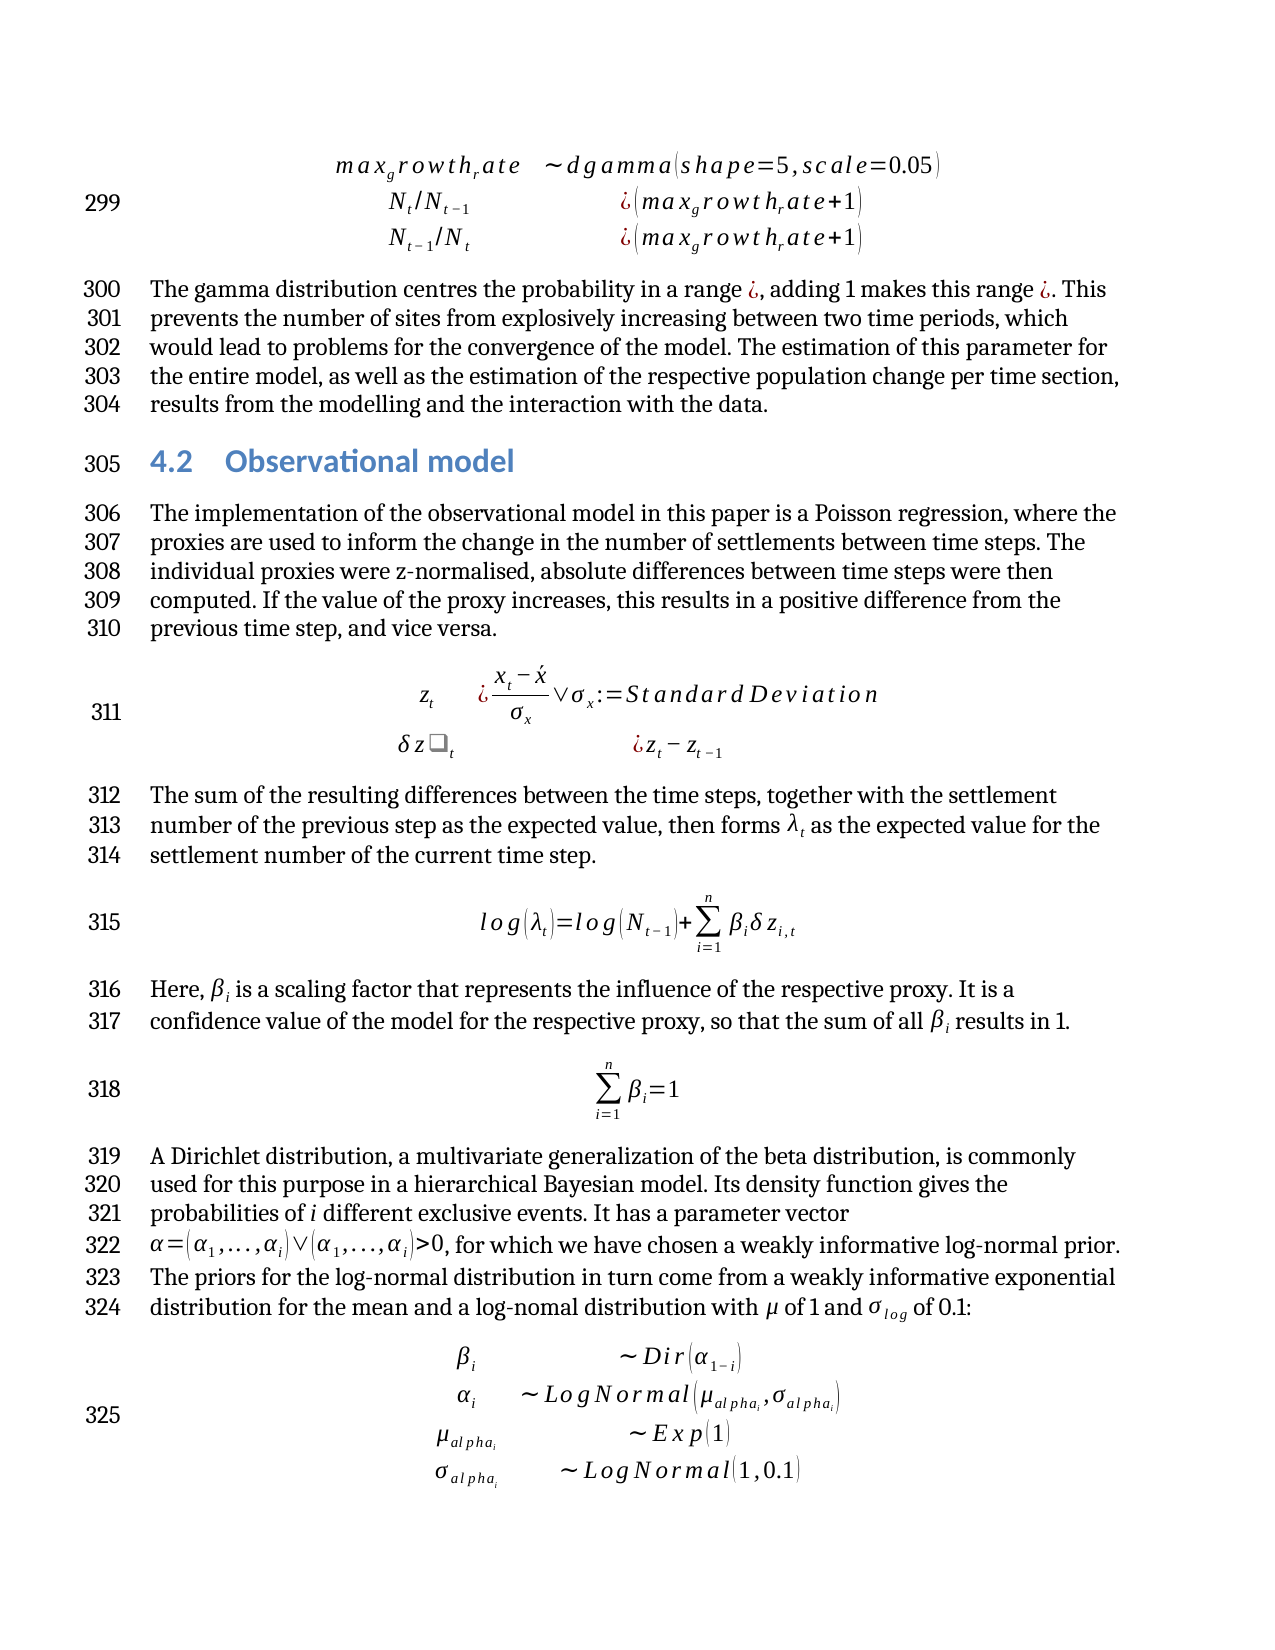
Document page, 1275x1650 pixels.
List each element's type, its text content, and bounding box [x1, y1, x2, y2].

text The implementation of the observational model in this paper is a Poisson regression, where the proxies are used to inform the change in the number of settlements between time steps. The individual proxies were z-normalised, absolute differences between time steps were then computed. If the value of the proxy increases, this results in a positive difference from the previous time step, and vice versa. [150, 499, 1125, 643]
text A Dirichlet distribution, a multivariate generalization of the beta distribution, is commonly used for this purpose in a hierarchical Bayesian model. Its density function gives the probabilities of different exclusive events. It has a parameter vector , for which we have chosen a weakly informative log-normal prior. The priors for the log-normal distribution in turn come from a weakly informative exponential distribution for the mean and a log-nomal distribution with of 1 and of 0.1: [150, 1142, 1125, 1323]
text The sum of the resulting differences between the time steps, together with the settlement number of the previous step as the expected value, then forms as the expected value for the settlement number of the current time step. [150, 781, 1125, 869]
text Here, is a scaling factor that represents the influence of the respective proxy. It is a confidence value of the model for the respective proxy, so that the sum of all results in 1. [150, 974, 1125, 1037]
text The gamma distribution centres the probability in a range , adding 1 makes this range . This prevents the number of sites from explosively increasing between two time periods, which would lead to problems for the convergence of the model. The estimation of this parameter for the entire model, as well as the estimation of the respective population change per time section, results from the modelling and the interaction with the data. [150, 275, 1125, 419]
subtitle 4.2 Observational model [150, 440, 1125, 481]
